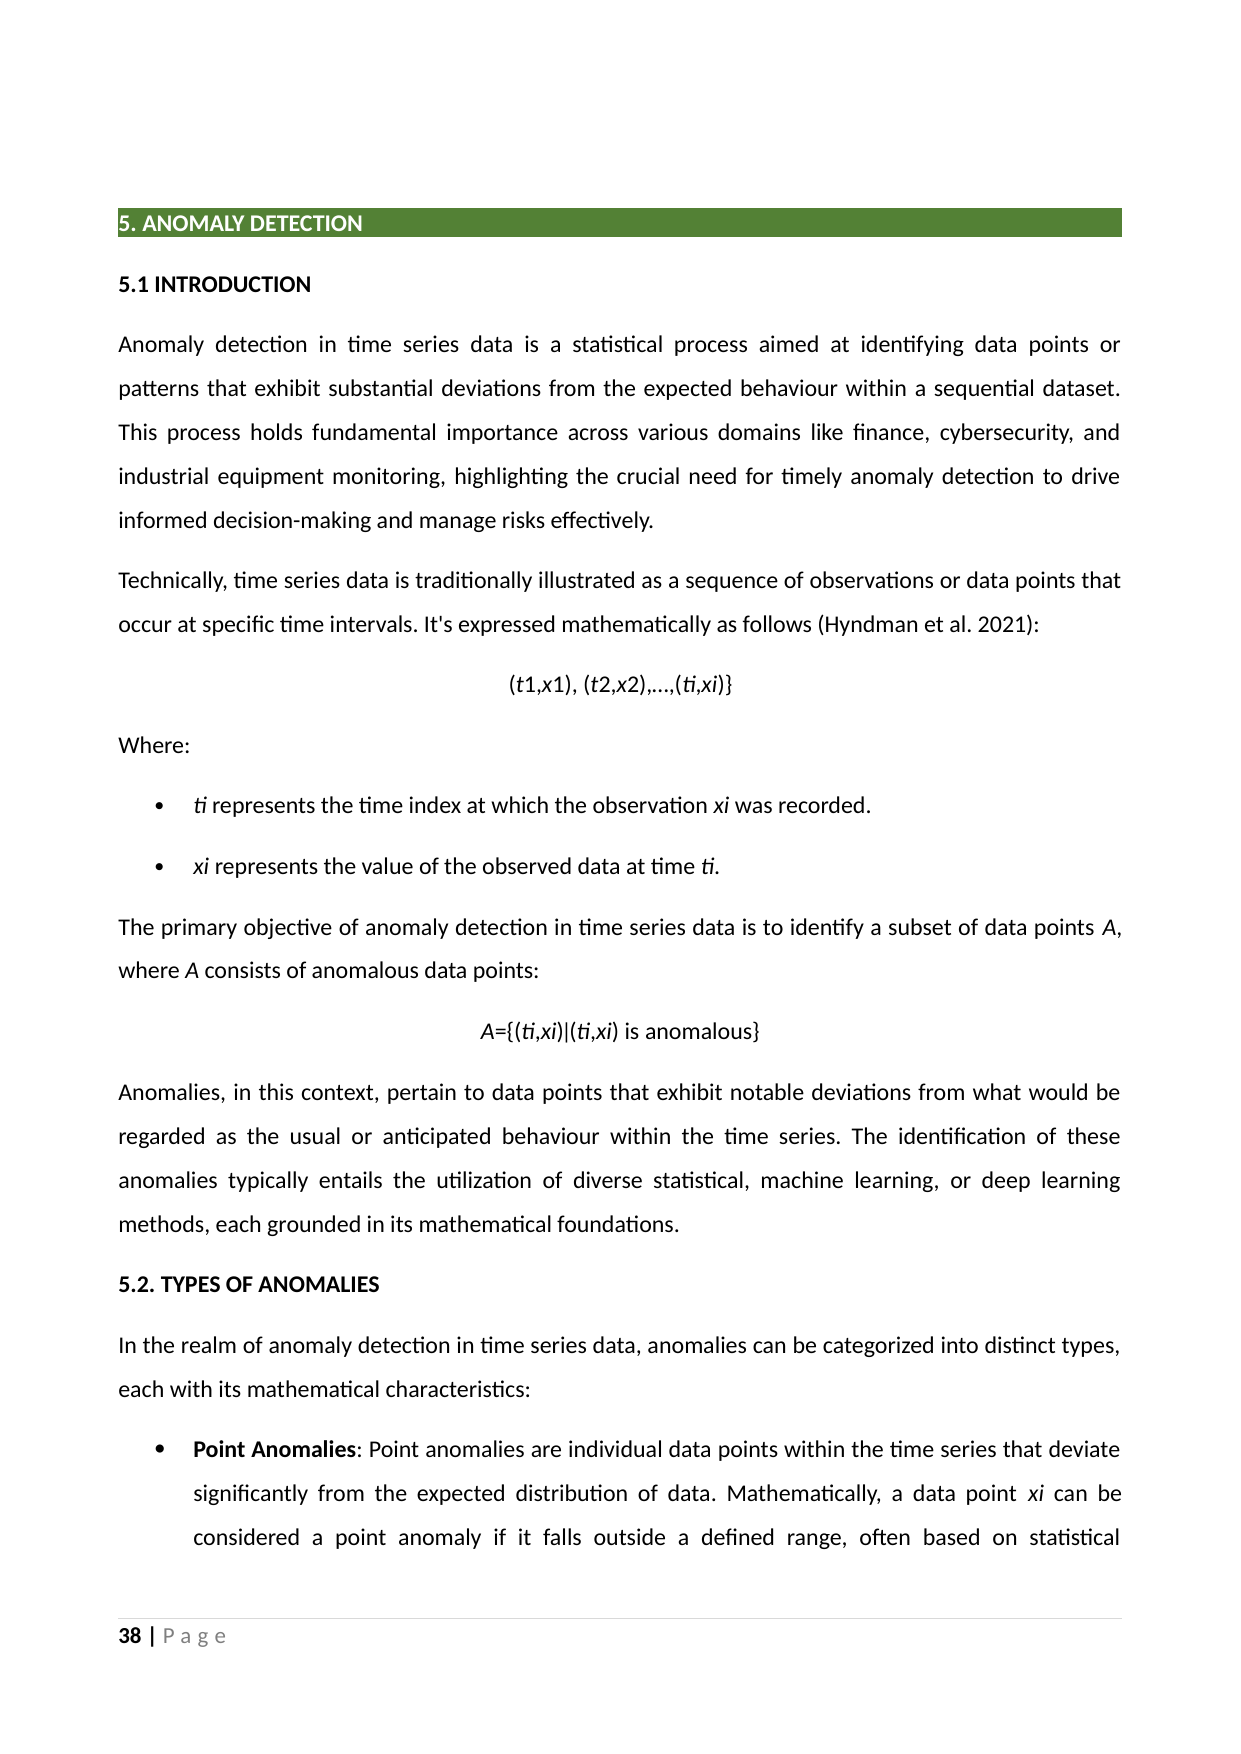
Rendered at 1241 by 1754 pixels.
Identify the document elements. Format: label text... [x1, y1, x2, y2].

text Anomaly detection in time series data is a statistical process aimed at identifying data points or patterns that exhibit substantial deviations from the expected behaviour within a sequential dataset. This process holds fundamental importance across various domains like finance, cybersecurity, and industrial equipment monitoring, highlighting the crucial need for timely anomaly detection to drive informed decision-making and manage risks effectively. [118, 329, 1122, 534]
text Anomalies, in this context, pertain to data points that exhibit notable deviations from what would be regarded as the usual or anticipated behaviour within the time series. The identification of these anomalies typically entails the utilization of diverse statistical, machine learning, or deep learning methods, each grounded in its mathematical foundations. [118, 1077, 1122, 1238]
text In the realm of anomaly detection in time series data, anomalies can be categorized into distinct types, each with its mathematical characteristics: [118, 1330, 1122, 1403]
text Where: [118, 730, 1122, 759]
text Technically, time series data is traditionally illustrated as a sequence of observations or data points that occur at specific time intervals. It's expressed mathematically as follows (Hyndman et al. 2021): [118, 565, 1122, 638]
list ti​ represents the time index at which the observation xi​ was recorded. [156, 791, 1122, 820]
text 5.1 INTRODUCTION [118, 269, 1122, 298]
text 5. ANOMALY DETECTION [118, 208, 1122, 237]
text A={(ti​,xi​)∣(ti​,xi​) is anomalous} [118, 1016, 1122, 1046]
text The primary objective of anomaly detection in time series data is to identify a subset of data points A, where A consists of anomalous data points: [118, 912, 1122, 985]
text 5.2. TYPES OF ANOMALIES [118, 1269, 1122, 1298]
list xi​ represents the value of the observed data at time ti​. [156, 851, 1122, 880]
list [156, 1434, 1122, 1551]
text (t1​,x1​), (t2​,x2​),…,(ti​,xi​)} [118, 669, 1122, 699]
